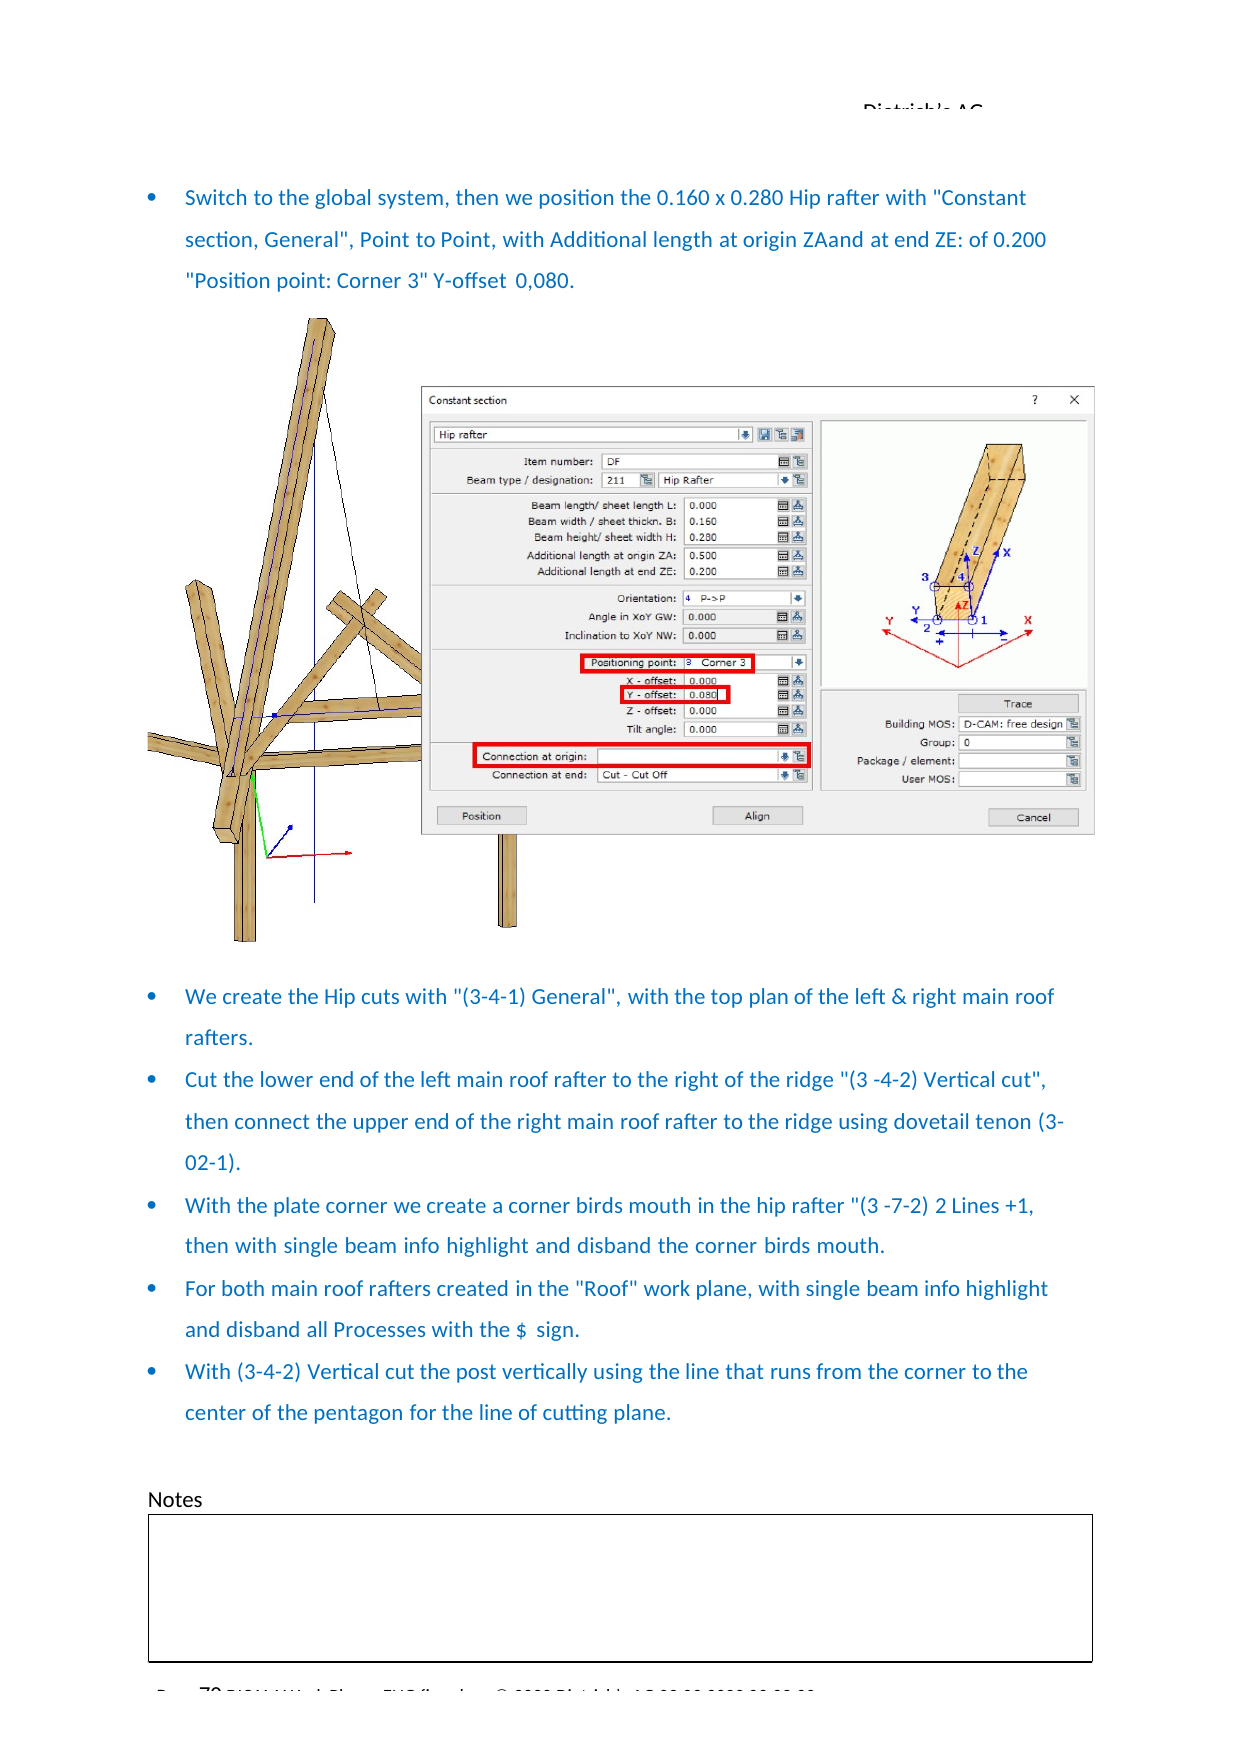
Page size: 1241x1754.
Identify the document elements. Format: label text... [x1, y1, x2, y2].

list With (3-4-2) Vertical cut the post vertically using the line that runs from the corner to the center of the pentagon for the line of cutting plane. [148, 1357, 1052, 1426]
list For both main roof rafters created in the "Roof" work plane, with single beam info highlight and disband all Processes with the $ sign. [148, 1274, 1074, 1343]
list We create the Hip cuts with "(3-4-1) General", with the top plan of the left & right main roof rafters. [148, 942, 1081, 1051]
list Switch to the global system, then we position the 0.160 x 0.280 Hip rafter with "Constant section, General", Point to Point, with Additional length at origin ZAand at end ZE: of 0.200 "Position point: Corner 3" Y-offset 0,080. [148, 183, 1067, 294]
list With the plate corner we create a corner birds mouth in the hip rafter "(3 -7-2) 2 Lines +1, then with single beam info highlight and disband the corner birds mouth. [148, 1191, 1054, 1260]
picture [147, 318, 1095, 942]
list Cut the lower end of the left main roof rafter to the right of the ridge "(3 -4-2) Vertical cut", then connect the upper end of the right main roof rafter to the ridge using dovetail tenon (3-02-1). [148, 1066, 1070, 1176]
text Notes [148, 1485, 1163, 1513]
